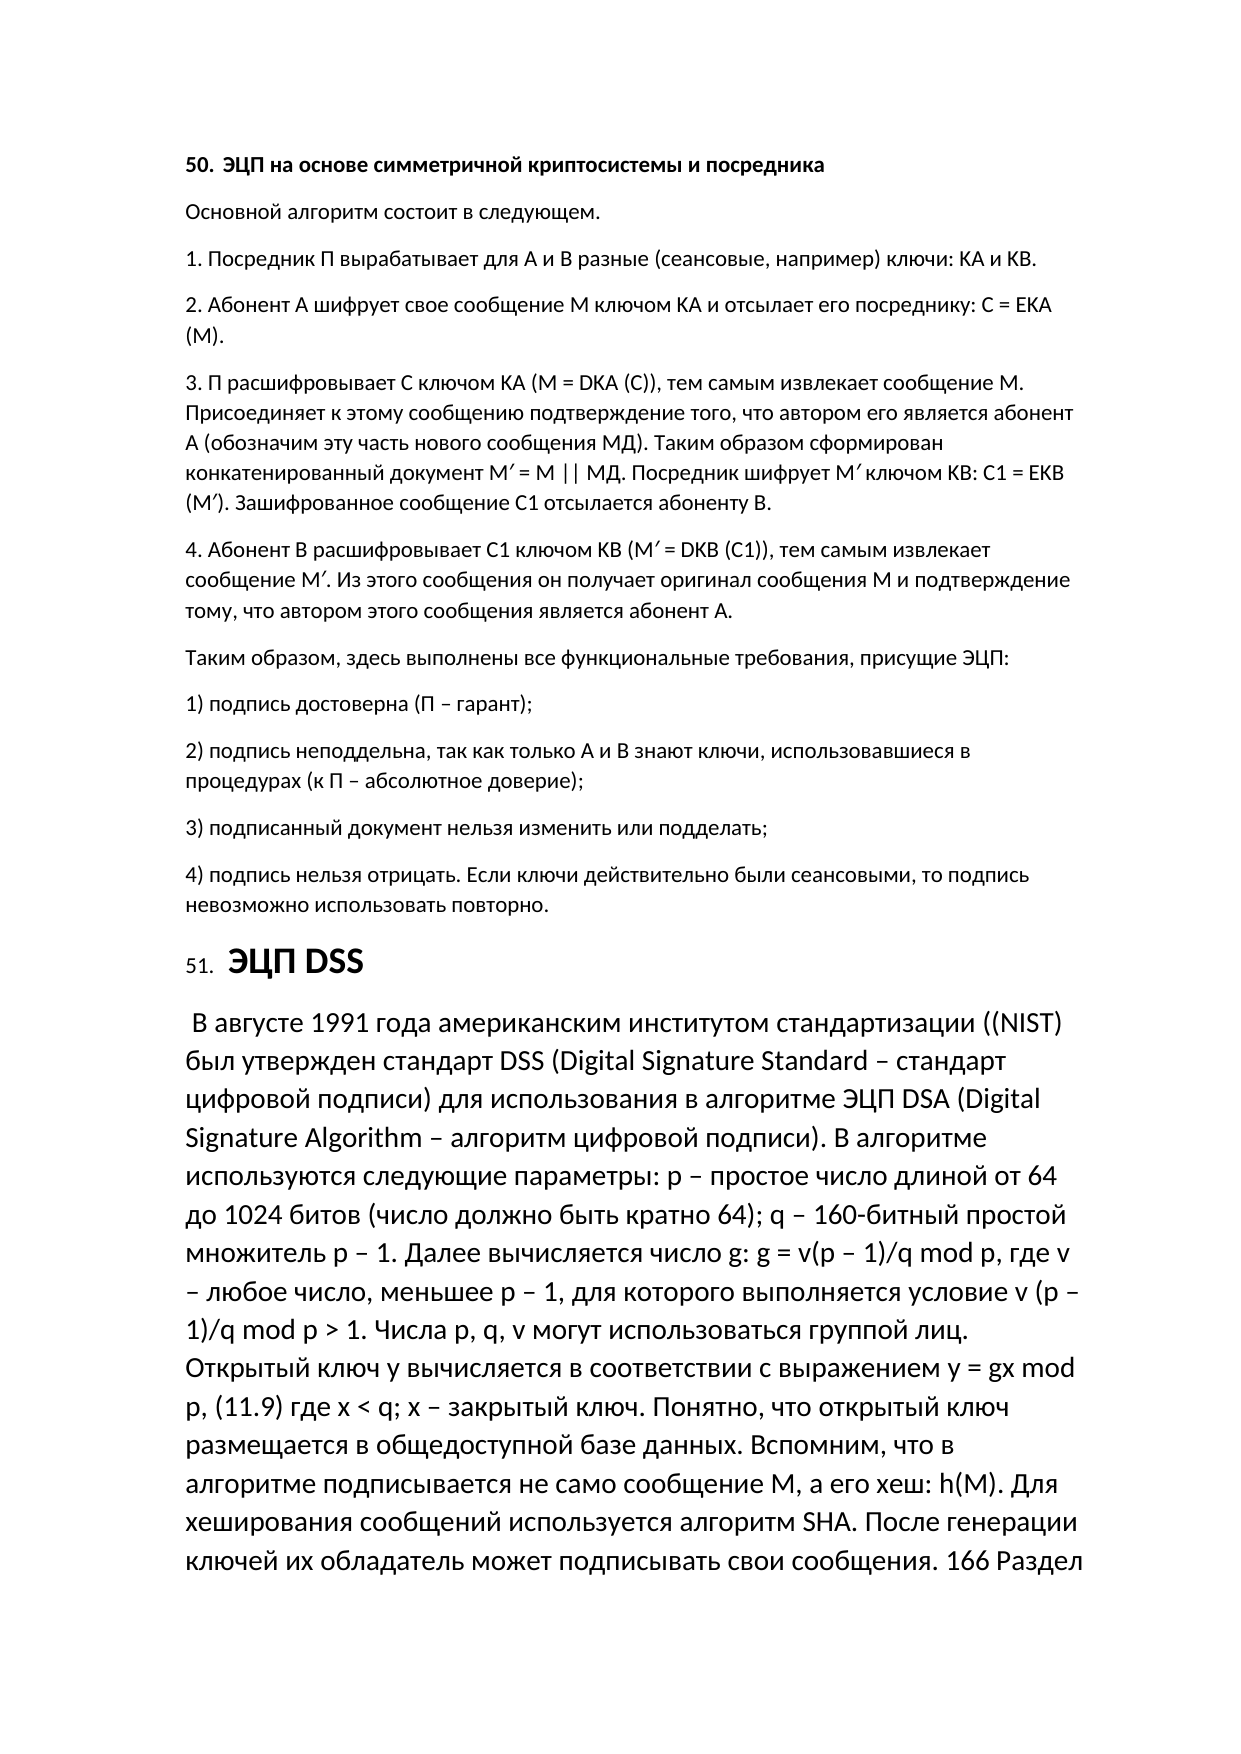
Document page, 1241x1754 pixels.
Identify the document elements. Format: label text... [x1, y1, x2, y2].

text 4. Абонент В расшифровывает С1 ключом KВ (М′ = DKВ (С1)), тем самым извлекает сообщение М′. Из этого сообщения он получает оригинал сообщения М и подтверждение тому, что автором этого сообщения является абонент А. [185, 535, 1090, 624]
text 4) подпись нельзя отрицать. Если ключи действительно были сеансовыми, то подпись невозможно использовать повторно. [185, 860, 1090, 919]
text Таким образом, здесь выполнены все функциональные требования, присущие ЭЦП: [185, 643, 1090, 671]
text Основной алгоритм состоит в следующем. [185, 197, 1090, 225]
list ЭЦП DSS [185, 937, 1090, 983]
text 2. Абонент А шифрует свое сообщение М ключом KА и отсылает его посреднику: С = ЕKА (М). [185, 291, 1090, 349]
text 1. Посредник П вырабатывает для А и В разные (сеансовые, например) ключи: KА и KВ. [185, 244, 1090, 272]
text 3. П расшифровывает С ключом KА (М = DKА (С)), тем самым извлекает сообщение М. Присоединяет к этому сообщению подтверждение того, что автором его является абонент А (обозначим эту часть нового сообщения МД). Таким образом сформирован конкатенированный документ М′ = М || МД. Посредник шифрует М′ ключом KВ: С1 = ЕKВ (М′). Зашифрованное сообщение С1 отсылается абоненту В. [185, 368, 1090, 517]
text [185, 1004, 1090, 1577]
list ЭЦП на основе симметричной криптосистемы и посредника [185, 150, 1090, 178]
text 2) подпись неподдельна, так как только А и В знают ключи, использовавшиеся в процедурах (к П – абсолютное доверие); [185, 736, 1090, 795]
text 3) подписанный документ нельзя изменить или подделать; [185, 813, 1090, 842]
text 1) подпись достоверна (П – гарант); [185, 689, 1090, 718]
